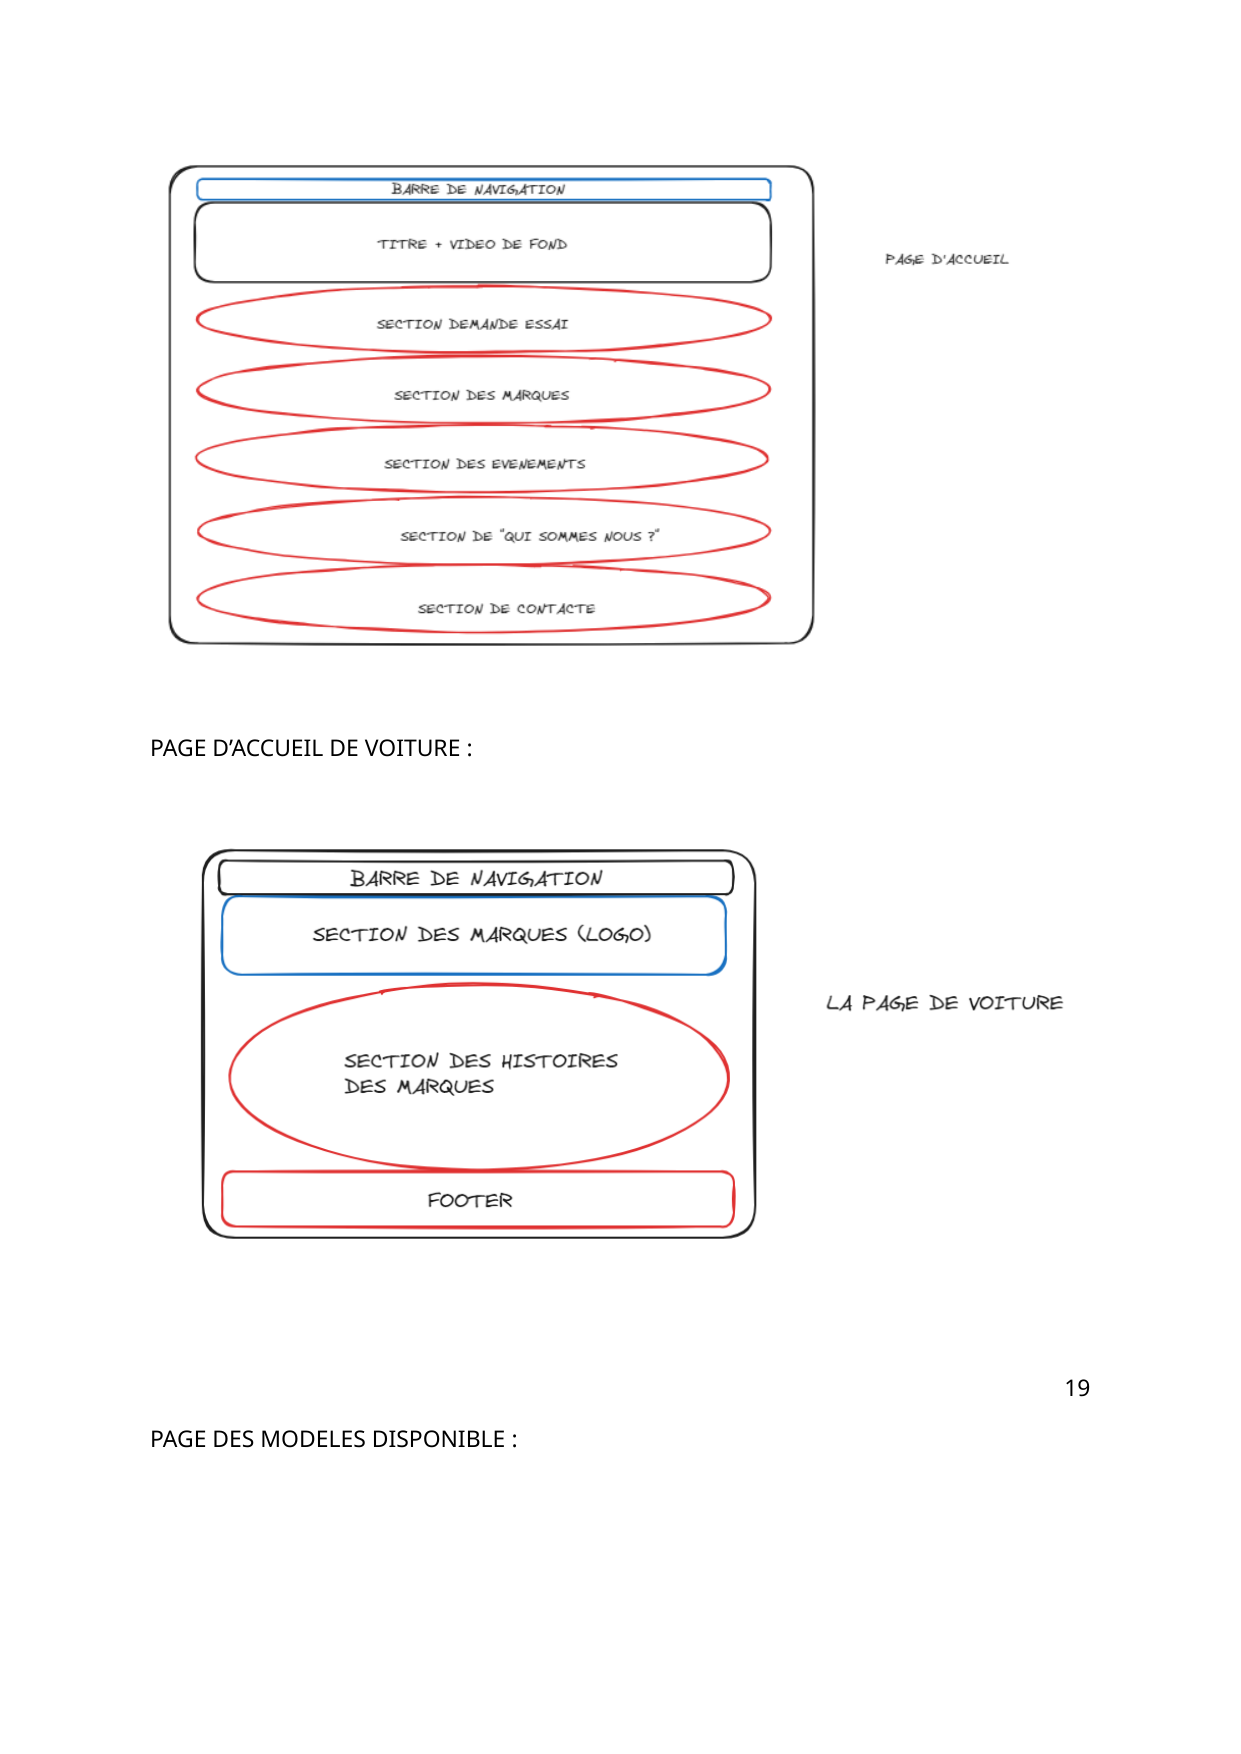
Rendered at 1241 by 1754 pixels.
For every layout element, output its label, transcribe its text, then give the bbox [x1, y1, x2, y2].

picture [150, 150, 1029, 662]
text PAGE D’ACCUEIL DE VOITURE : [150, 731, 1090, 763]
text 19 [150, 1372, 1090, 1403]
text PAGE DES MODELES DISPONIBLE : [150, 1423, 1090, 1454]
picture [150, 832, 1089, 1253]
